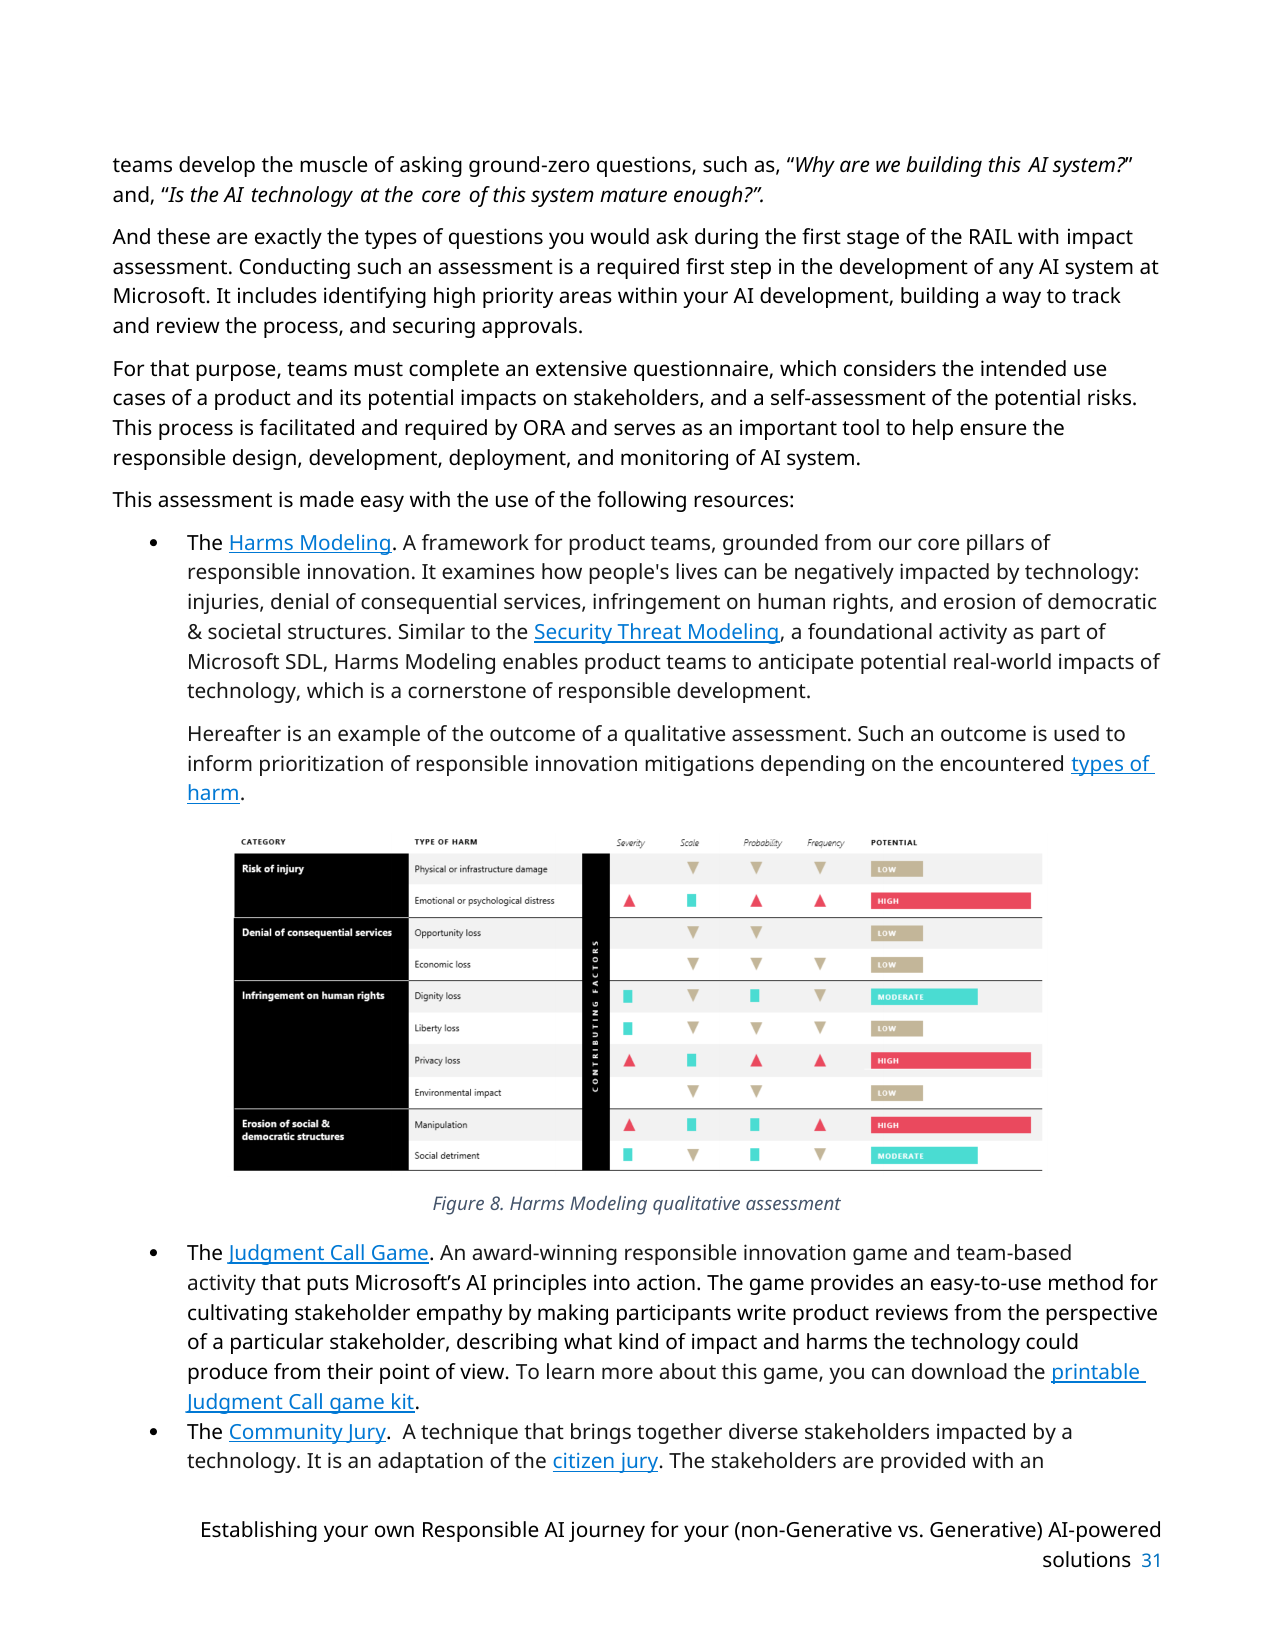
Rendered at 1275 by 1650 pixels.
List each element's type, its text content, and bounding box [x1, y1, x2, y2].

text This assessment is made easy with the use of the following resources: [112, 485, 1162, 514]
list The Judgment Call Game. An award-winning responsible innovation game and team-based activity that puts Microsoft’s AI principles into action. The game provides an easy-to-use method for cultivating stakeholder empathy by making participants write product reviews from the perspective of a particular stakeholder, describing what kind of impact and harms the technology could produce from their point of view. To learn more about this game, you can download the printable Judgment Call game kit. [150, 1238, 1162, 1415]
list Hereafter is an example of the outcome of a qualitative assessment. Such an outcome is used to inform prioritization of responsible innovation mitigations depending on the encountered types of harm. [187, 719, 1162, 807]
list The Harms Modeling. A framework for product teams, grounded from our core pillars of responsible innovation. It examines how people's lives can be negatively impacted by technology: injuries, denial of consequential services, infringement on human rights, and erosion of democratic & societal structures. Similar to the Security Threat Modeling, a foundational activity as part of Microsoft SDL, Harms Modeling enables product teams to anticipate potential real-world impacts of technology, which is a cornerstone of responsible development. [150, 528, 1162, 705]
text For that purpose, teams must complete an extensive questionnaire, which considers the intended use cases of a product and its potential impacts on stakeholders, and a self-assessment of the potential risks. This process is facilitated and required by ORA and serves as an important tool to help ensure the responsible design, development, deployment, and monitoring of AI system. [112, 354, 1162, 472]
picture [227, 833, 1048, 1177]
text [112, 150, 1162, 208]
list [150, 1417, 1162, 1475]
text And these are exactly the types of questions you would ask during the first stage of the RAIL with impact assessment. Conducting such an assessment is a required first step in the development of any AI system at Microsoft. It includes identifying high priority areas within your AI development, building a way to track and review the process, and securing approvals. [112, 222, 1162, 340]
